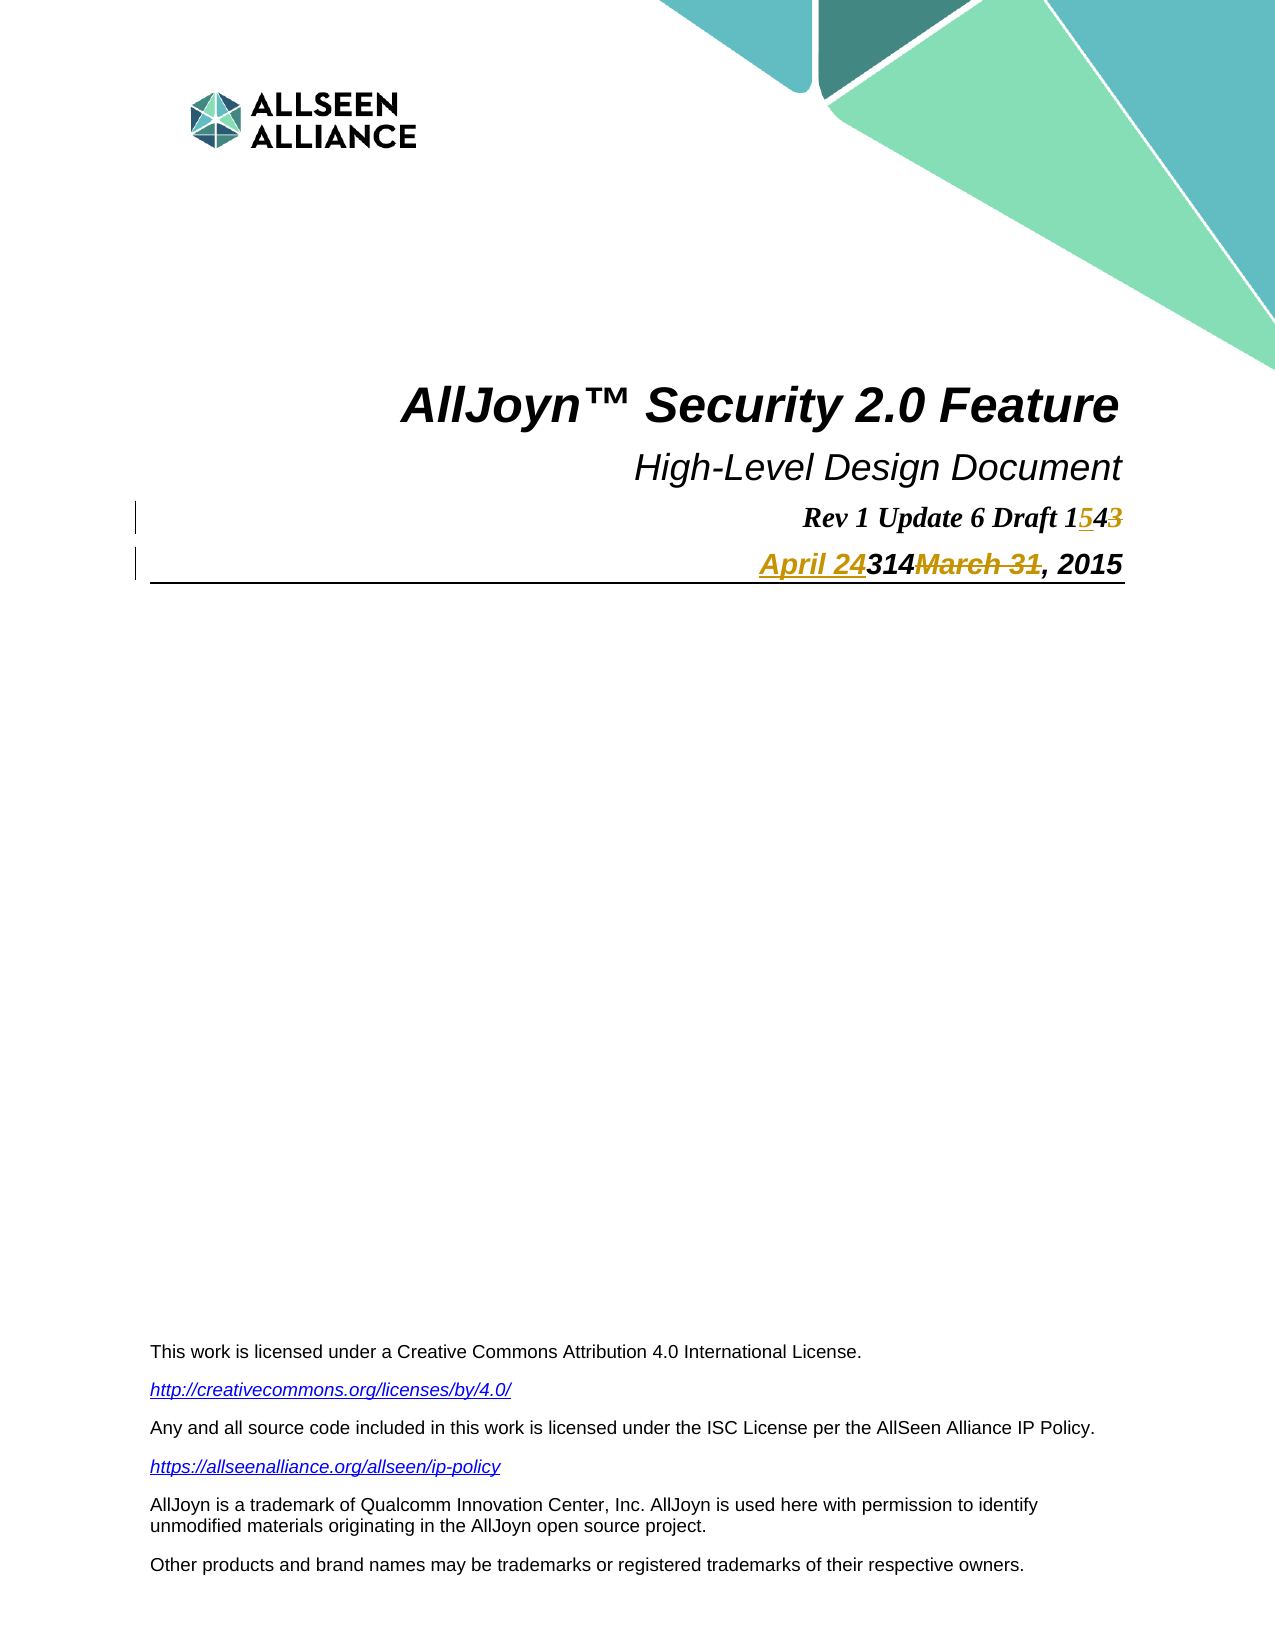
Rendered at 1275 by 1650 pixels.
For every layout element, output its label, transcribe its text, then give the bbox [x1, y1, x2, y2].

picture [0, 0, 1275, 1650]
subtitle High-Level Design Document [150, 445, 1125, 488]
text Rev 1 Update 6 Draft 1 [150, 501, 1125, 534]
title AllJoyn™ Security 2.0 Feature [150, 375, 1125, 432]
text , 2015 [150, 547, 1125, 582]
